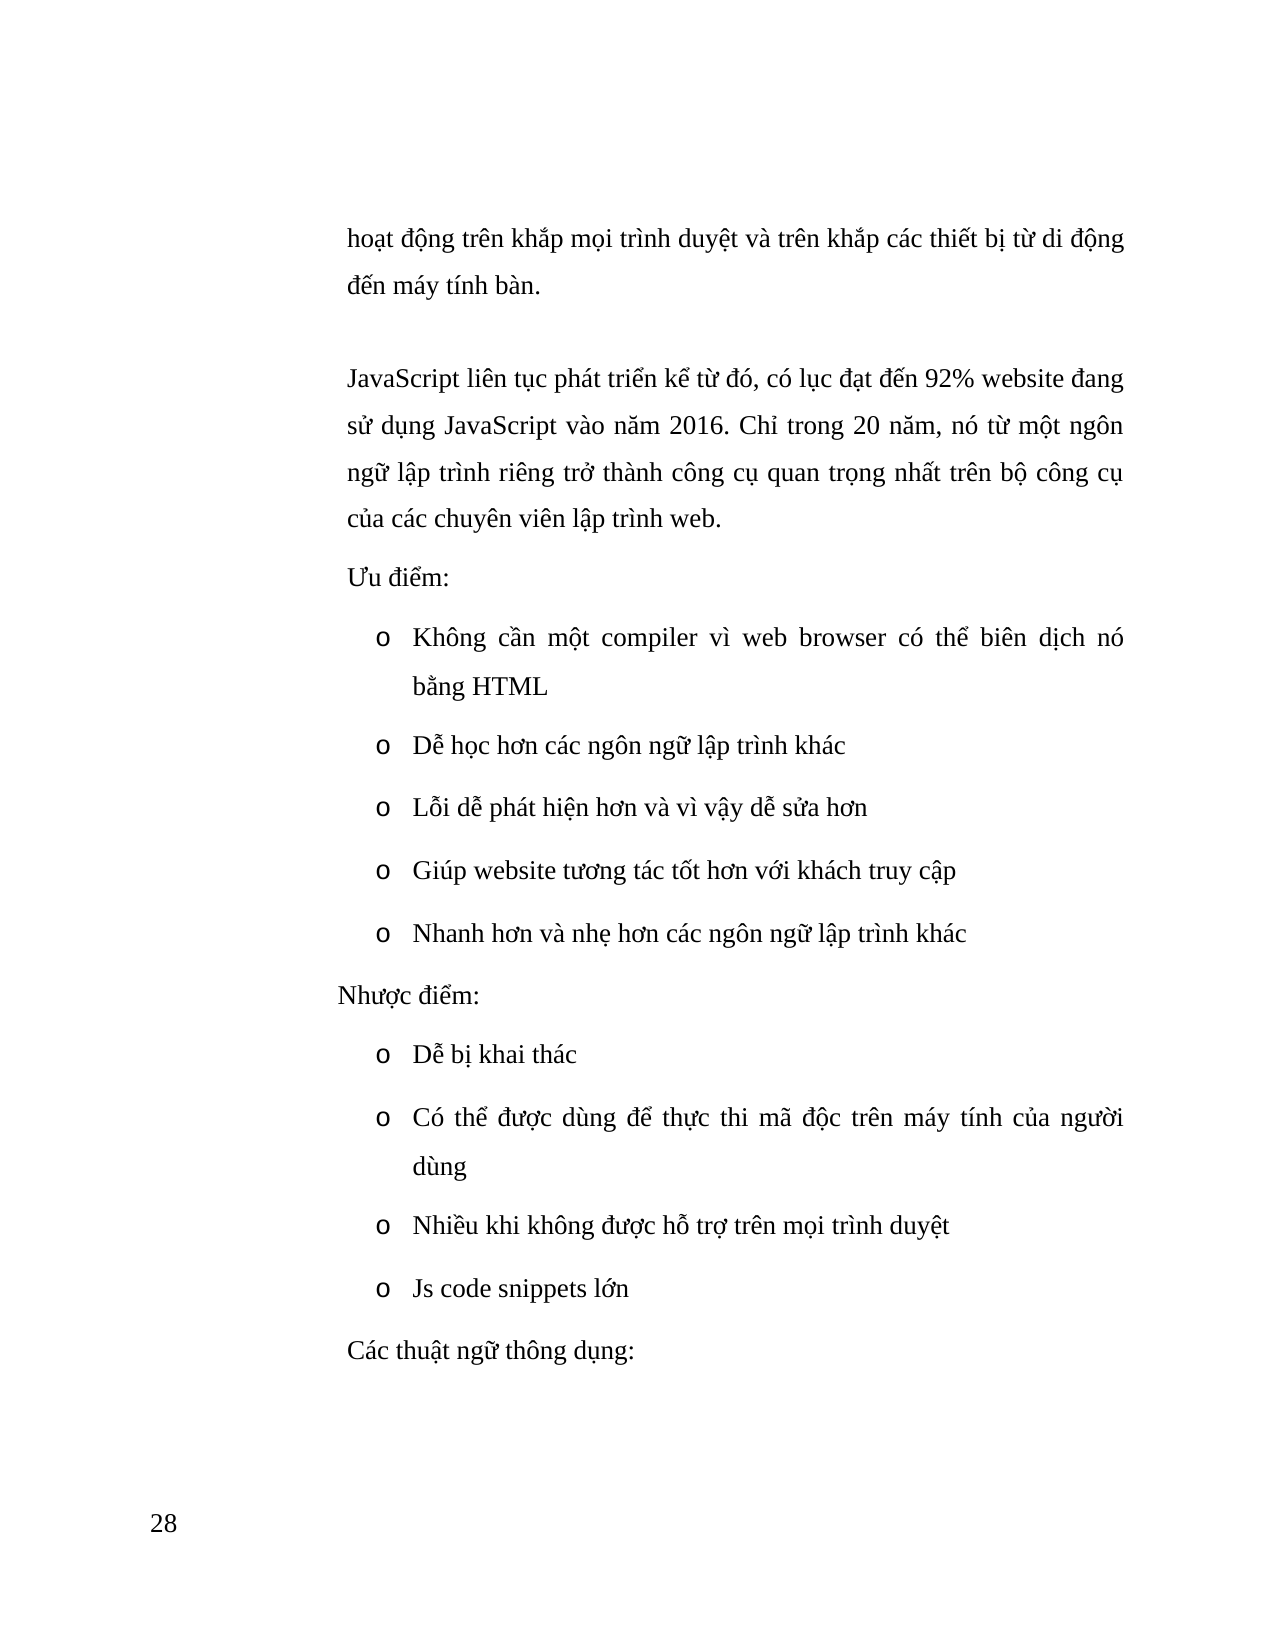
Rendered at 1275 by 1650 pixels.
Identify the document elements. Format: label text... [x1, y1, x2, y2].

list Giúp website tương tác tốt hơn với khách truy cập [375, 854, 1125, 887]
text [347, 222, 1125, 300]
list Nhanh hơn và nhẹ hơn các ngôn ngữ lập trình khác [375, 917, 1125, 950]
list Dễ bị khai thác [375, 1038, 1125, 1072]
text Nhược điểm: [337, 979, 1125, 1010]
list Lỗi dễ phát hiện hơn và vì vậy dễ sửa hơn [375, 791, 1125, 825]
list Js code snippets lớn [375, 1272, 1125, 1305]
list Nhiều khi không được hỗ trợ trên mọi trình duyệt [375, 1209, 1125, 1243]
list Không cần một compiler vì web browser có thể biên dịch nó bằng HTML [375, 621, 1125, 701]
text JavaScript liên tục phát triển kể từ đó, có lục đạt đến 92% website đang sử dụng JavaScript vào năm 2016. Chỉ trong 20 năm, nó từ một ngôn ngữ lập trình riêng trở thành công cụ quan trọng nhất trên bộ công cụ của các chuyên viên lập trình web. [347, 362, 1125, 533]
list Có thể được dùng để thực thi mã độc trên máy tính của người dùng [375, 1101, 1125, 1181]
text Ưu điểm: [272, 562, 1125, 593]
list Dễ học hơn các ngôn ngữ lập trình khác [375, 729, 1125, 762]
text Các thuật ngữ thông dụng: [272, 1334, 1125, 1366]
